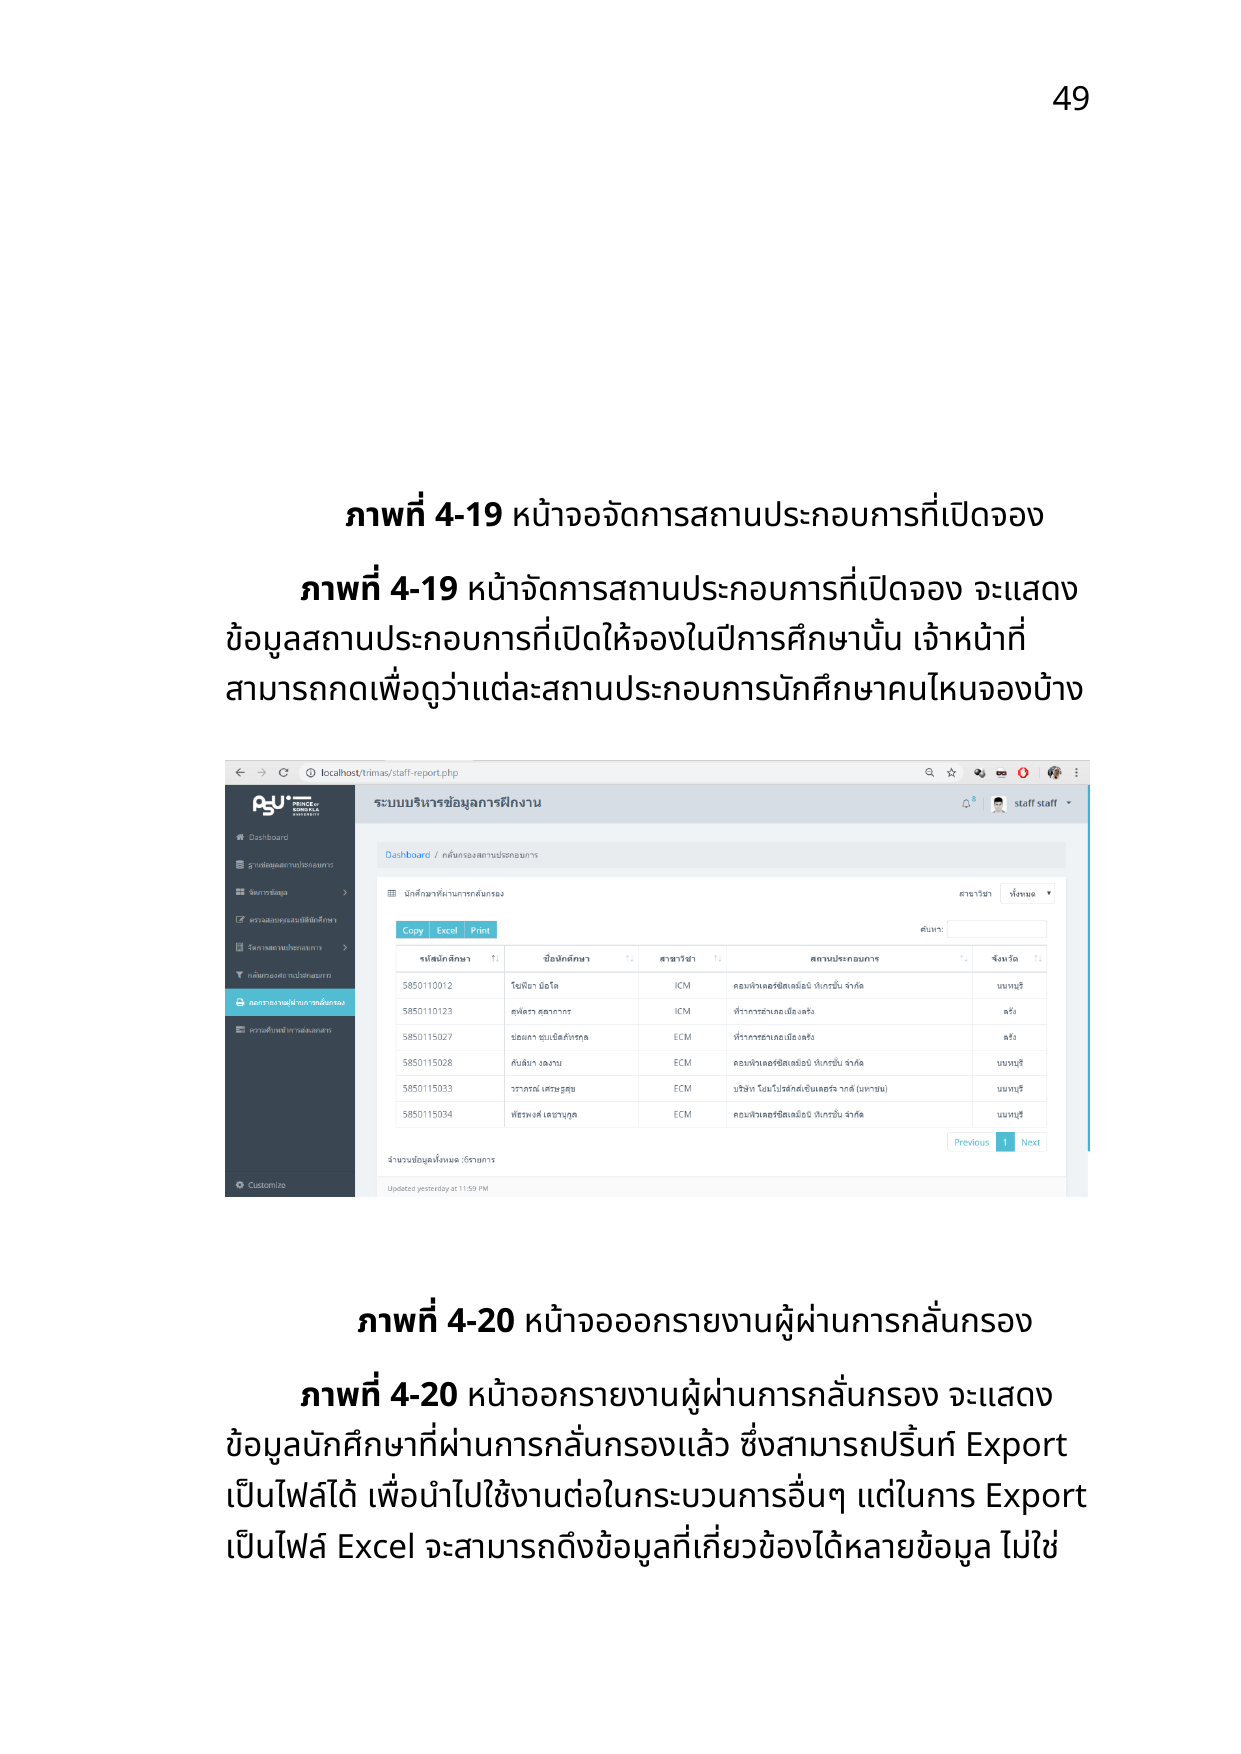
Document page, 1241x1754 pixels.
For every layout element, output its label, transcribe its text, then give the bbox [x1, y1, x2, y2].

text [225, 1371, 1090, 1573]
text ภาพที่ 4-20 หน้าจอออกรายงานผู้ผ่านการกลั่นกรอง [254, 1297, 1090, 1348]
text ภาพที่ 4-19 หน้าจัดการสถานประกอบการที่เปิดจอง จะแสดงข้อมูลสถานประกอบการที่เปิดให้จองในปีการศึกษานั้น เจ้าหน้าที่สามารถกดเพื่อดูว่าแต่ละสถานประกอบการนักศึกษาคนไหนจองบ้าง [225, 564, 1090, 716]
text ภาพที่ 4-19 หน้าจอจัดการสถานประกอบการที่เปิดจอง [254, 491, 1090, 542]
picture [225, 760, 1090, 1197]
